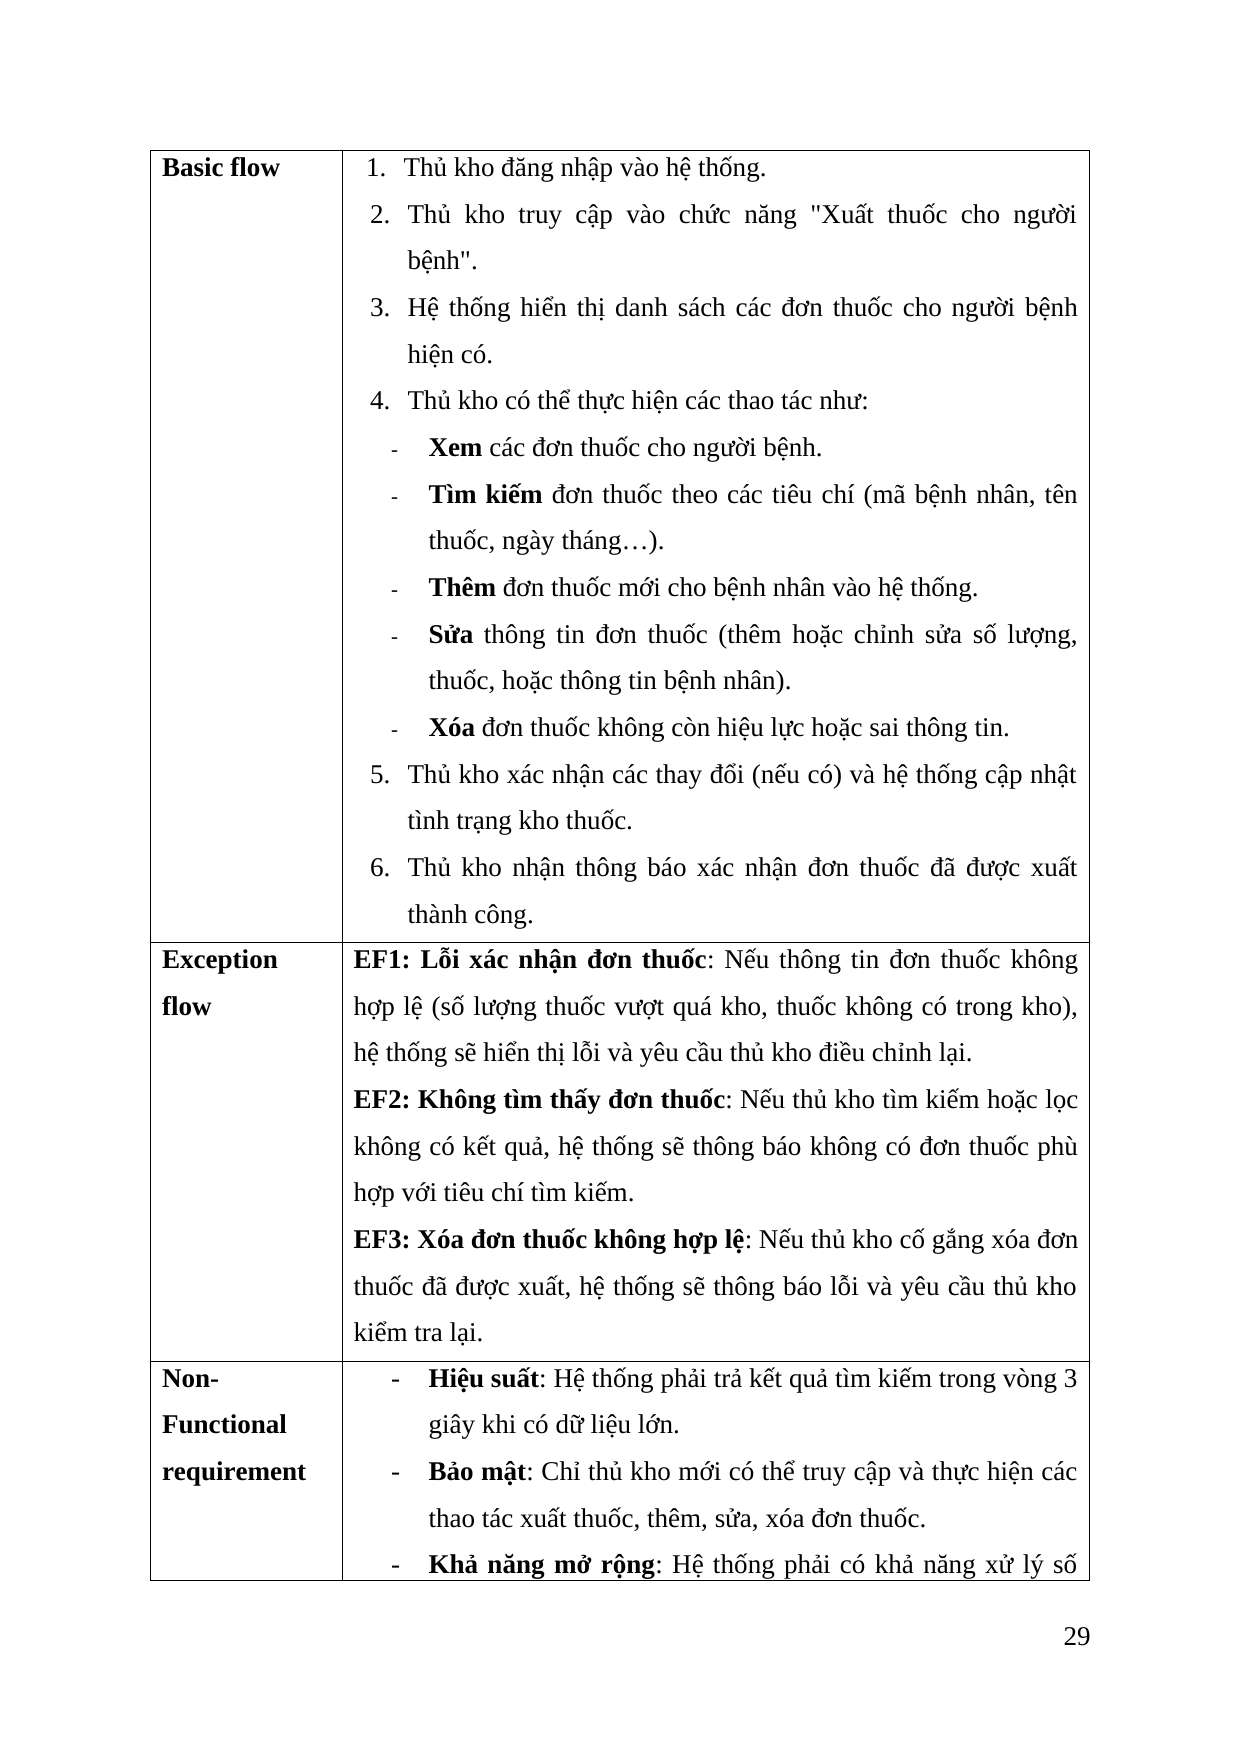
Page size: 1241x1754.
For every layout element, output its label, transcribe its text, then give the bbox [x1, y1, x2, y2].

table_cell Thủ kho đăng nhập vào hệ thống. Thủ kho truy cập vào chức năng "Xuất thuốc cho người bệnh". Hệ thống hiển thị danh sách các đơn thuốc cho người bệnh hiện có. Thủ kho có thể thực hiện các thao tác như: Xem các đơn thuốc cho người bệnh. Tìm kiếm đơn thuốc theo các tiêu chí (mã bệnh nhân, tên thuốc, ngày tháng…). Thêm đơn thuốc mới cho bệnh nhân vào hệ thống. Sửa thông tin đơn thuốc (thêm hoặc chỉnh sửa số lượng, thuốc, hoặc thông tin bệnh nhân). Xóa đơn thuốc không còn hiệu lực hoặc sai thông tin. Thủ kho xác nhận các thay đổi (nếu có) và hệ thống cập nhật tình trạng kho thuốc. Thủ kho nhận thông báo xác nhận đơn thuốc đã được xuất thành công. [343, 151, 1089, 942]
table_cell Basic flow [151, 151, 342, 942]
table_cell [343, 1362, 1089, 1579]
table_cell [151, 1362, 342, 1579]
table_cell EF1: Lỗi xác nhận đơn thuốc: Nếu thông tin đơn thuốc không hợp lệ (số lượng thuốc vượt quá kho, thuốc không có trong kho), hệ thống sẽ hiển thị lỗi và yêu cầu thủ kho điều chỉnh lại. EF2: Không tìm thấy đơn thuốc: Nếu thủ kho tìm kiếm hoặc lọc không có kết quả, hệ thống sẽ thông báo không có đơn thuốc phù hợp với tiêu chí tìm kiếm. EF3: Xóa đơn thuốc không hợp lệ: Nếu thủ kho cố gắng xóa đơn thuốc đã được xuất, hệ thống sẽ thông báo lỗi và yêu cầu thủ kho kiểm tra lại. [343, 943, 1089, 1361]
table_cell Exception flow [151, 943, 342, 1361]
